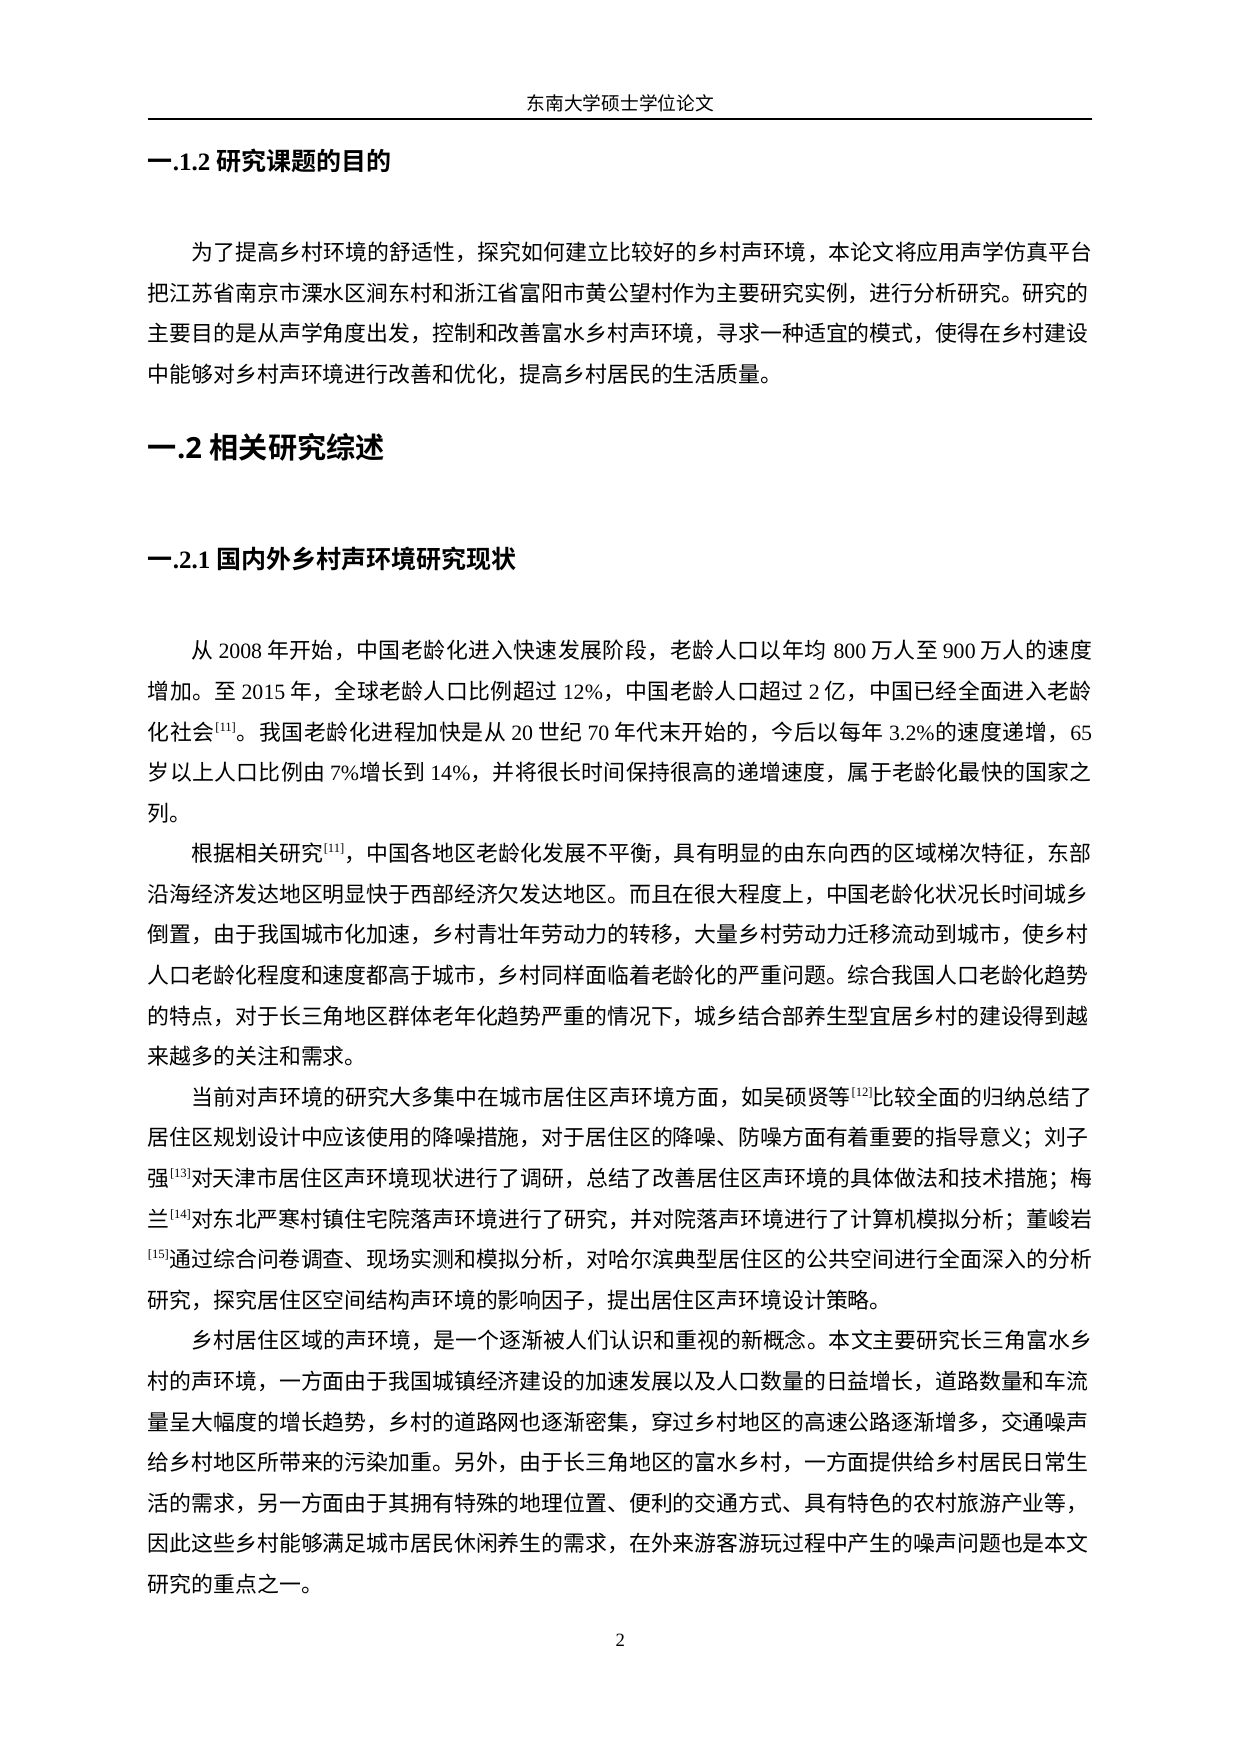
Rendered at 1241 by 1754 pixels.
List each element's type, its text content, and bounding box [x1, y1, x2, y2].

text 为了提高乡村环境的舒适性，探究如何建立比较好的乡村声环境，本论文将应用声学仿真平台，把江苏省南京市溧水区涧东村和浙江省富阳市黄公望村作为主要研究实例，进行分析研究。研究的主要目的是从声学角度出发，控制和改善富水乡村声环境，寻求一种适宜的模式，使得在乡村建设中能够对乡村声环境进行改善和优化，提高乡村居民的生活质量。 [148, 234, 1092, 389]
text 国内外乡村声环境研究现状 [148, 525, 1092, 590]
text 研究课题的目的 [148, 127, 1092, 192]
text 乡村居住区域的声环境，是一个逐渐被人们认识和重视的新概念。本文主要研究长三角富水乡村的声环境，一方面由于我国城镇经济建设的加速发展以及人口数量的日益增长，道路数量和车流量呈大幅度的增长趋势，乡村的道路网也逐渐密集，穿过乡村地区的高速公路逐渐增多，交通噪声给乡村地区所带来的污染加重。另外，由于长三角地区的富水乡村，一方面提供给乡村居民日常生活的需求，另一方面由于其拥有特殊的地理位置、便利的交通方式、具有特色的农村旅游产业等，因此这些乡村能够满足城市居民休闲养生的需求，在外来游客游玩过程中产生的噪声问题也是本文研究的重点之一。 [148, 1323, 1092, 1599]
text 当前对声环境的研究大多集中在城市居住区声环境方面，如吴硕贤等[12]比较全面的归纳总结了居住区规划设计中应该使用的降噪措施，对于居住区的降噪、防噪方面有着重要的指导意义；刘子强[13]对天津市居住区声环境现状进行了调研，总结了改善居住区声环境的具体做法和技术措施；梅兰[14]对东北严寒村镇住宅院落声环境进行了研究，并对院落声环境进行了计算机模拟分析；董峻岩[15]通过综合问卷调查、现场实测和模拟分析，对哈尔滨典型居住区的公共空间进行全面深入的分析研究，探究居住区空间结构声环境的影响因子，提出居住区声环境设计策略。 [148, 1079, 1092, 1315]
text 从2008年开始，中国老龄化进入快速发展阶段，老龄人口以年均800万人至900万人的速度增加。至2015年，全球老龄人口比例超过12%，中国老龄人口超过2亿，中国已经全面进入老龄化社会[11]。我国老龄化进程加快是从20世纪70年代末开始的，今后以每年3.2%的速度递增，65岁以上人口比例由7%增长到14%，并将很长时间保持很高的递增速度，属于老龄化最快的国家之列。 [148, 633, 1092, 828]
text 根据相关研究[11]，中国各地区老龄化发展不平衡，具有明显的由东向西的区域梯次特征，东部沿海经济发达地区明显快于西部经济欠发达地区。而且在很大程度上，中国老龄化状况长时间城乡倒置，由于我国城市化加速，乡村青壮年劳动力的转移，大量乡村劳动力迁移流动到城市，使乡村人口老龄化程度和速度都高于城市，乡村同样面临着老龄化的严重问题。综合我国人口老龄化趋势的特点，对于长三角地区群体老年化趋势严重的情况下，城乡结合部养生型宜居乡村的建设得到越来越多的关注和需求。 [148, 836, 1092, 1071]
text 相关研究综述 [148, 413, 1092, 478]
